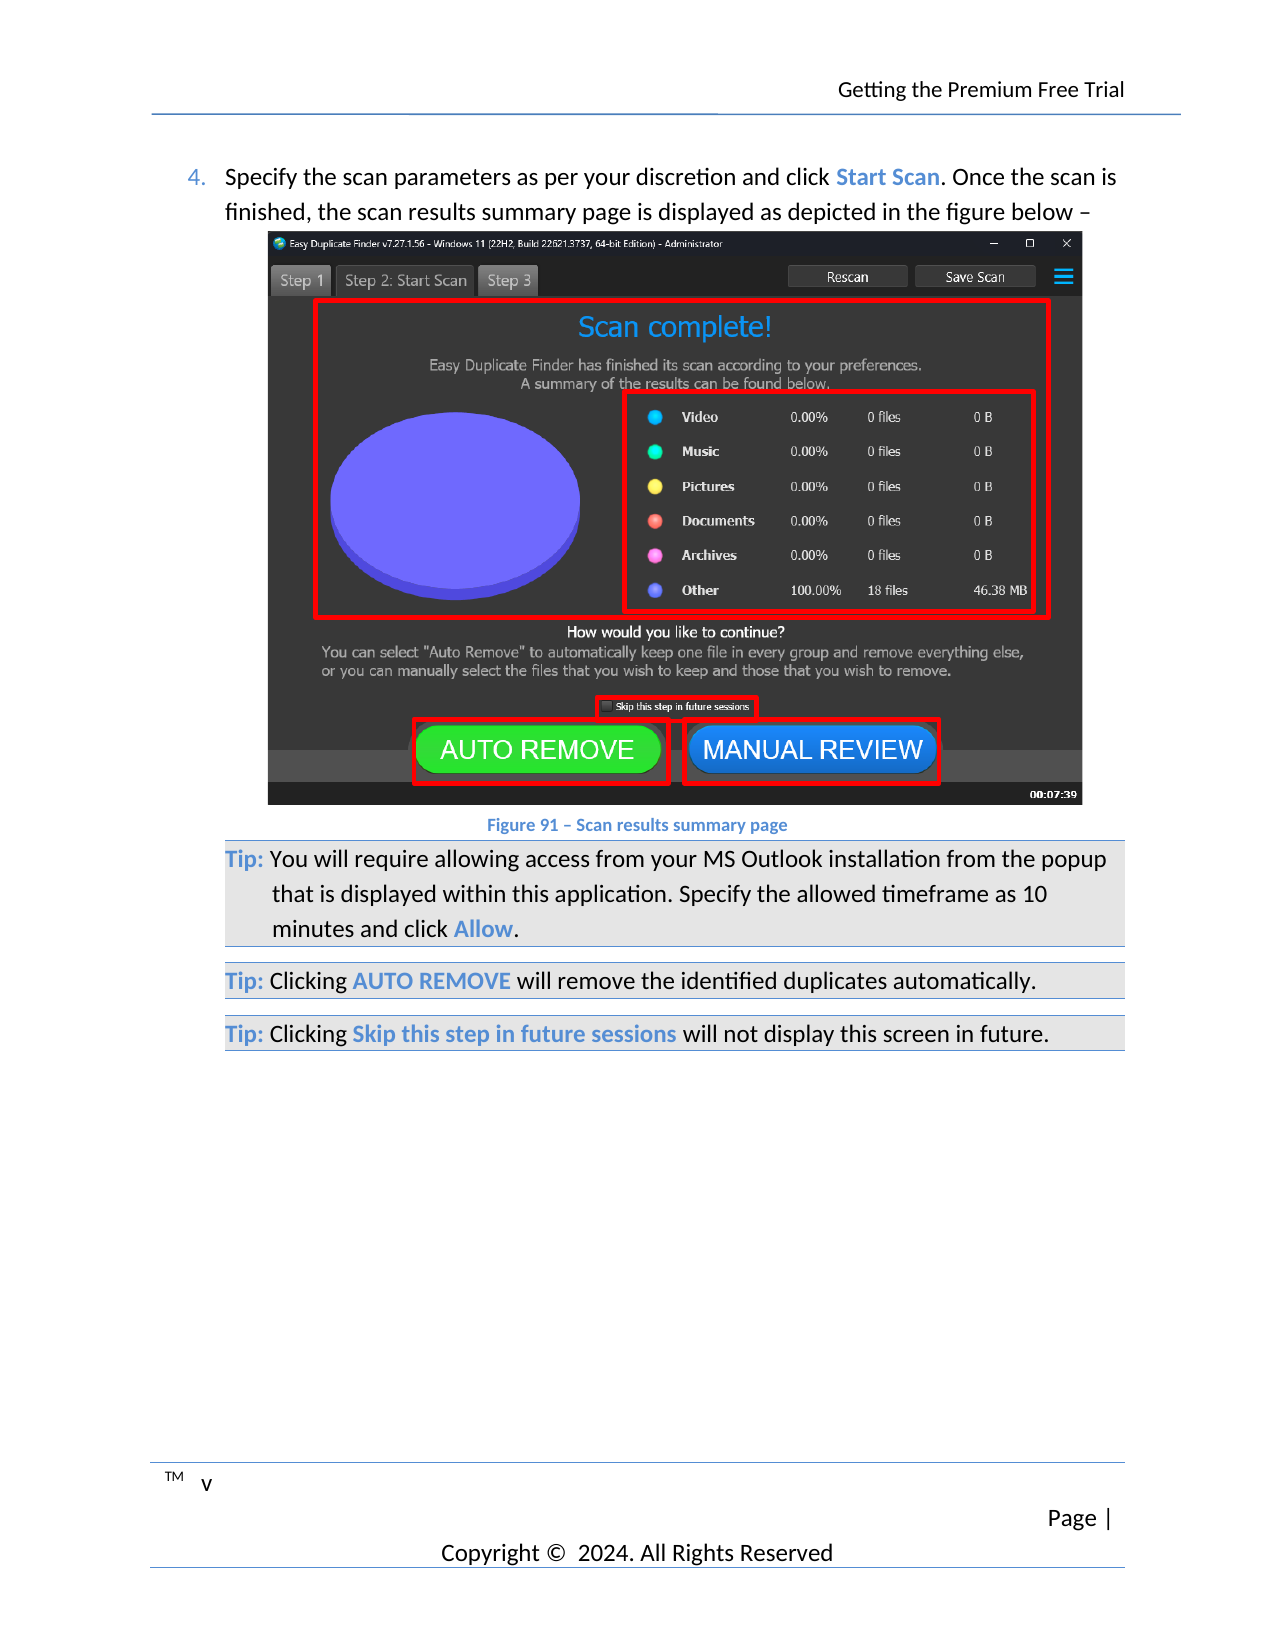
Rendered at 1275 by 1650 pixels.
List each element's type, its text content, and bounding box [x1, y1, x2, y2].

text Tip: Clicking AUTO REMOVE will remove the identified duplicates automatically. [225, 963, 1125, 998]
list Specify the scan parameters as per your discretion and click Start Scan. Once the scan is finished, the scan results summary page is displayed as depicted in the figure below – [187, 161, 1125, 227]
text Tip: You will require allowing access from your MS Outlook installation from the popup that is displayed within this application. Specify the allowed timeframe as 10 minutes and click Allow. [225, 841, 1125, 946]
text Figure 91 – Scan results summary page [150, 813, 1125, 836]
picture [267, 231, 1083, 805]
text Tip: Clicking Skip this step in future sessions will not display this screen in future. [225, 1016, 1125, 1050]
